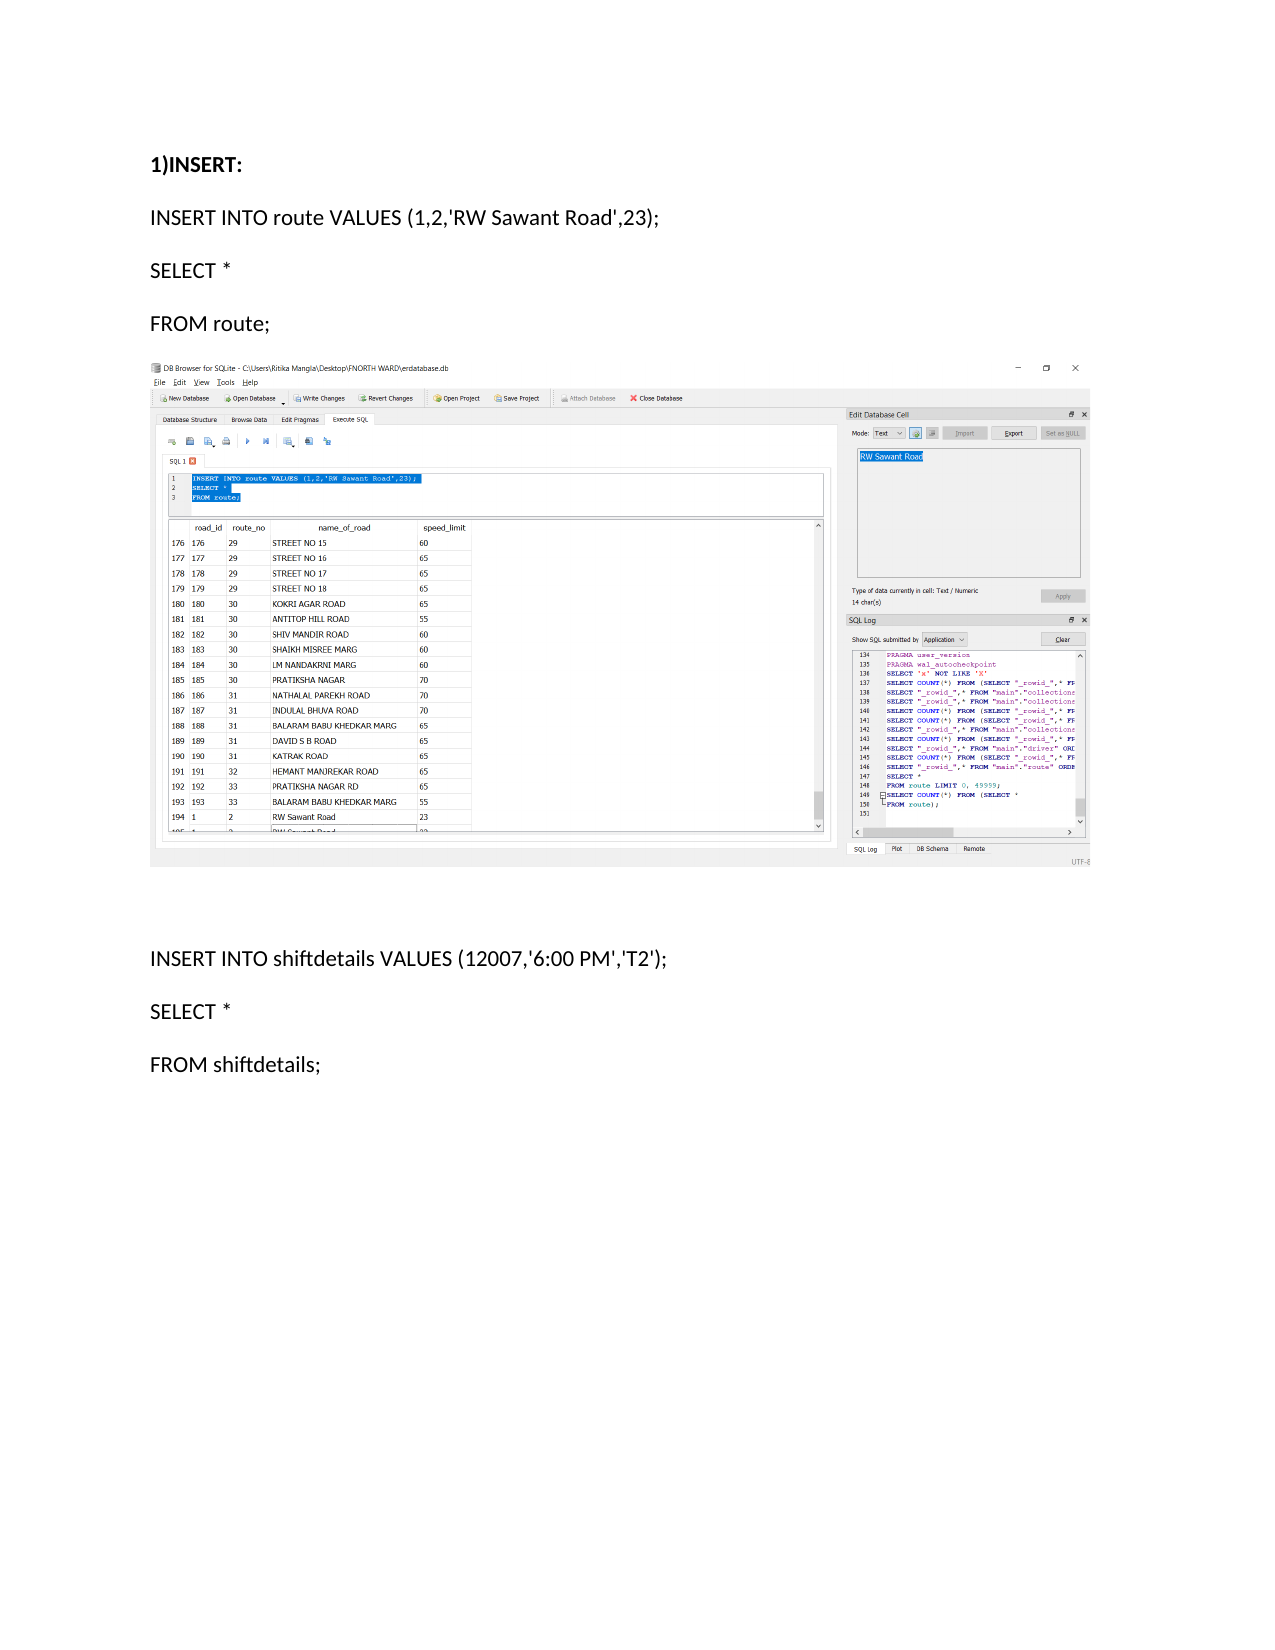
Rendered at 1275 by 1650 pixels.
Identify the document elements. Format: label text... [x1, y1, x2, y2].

text SELECT * [150, 256, 1125, 284]
text INSERT INTO shiftdetails VALUES (12007,'6:00 PM','T2'); [150, 944, 1125, 972]
picture [150, 362, 1091, 867]
text FROM route; [150, 309, 1125, 337]
text 1)INSERT: [150, 150, 1125, 178]
text INSERT INTO route VALUES (1,2,'RW Sawant Road',23); [150, 203, 1125, 231]
text SELECT * [150, 997, 1125, 1026]
text FROM shiftdetails; [150, 1051, 1125, 1078]
